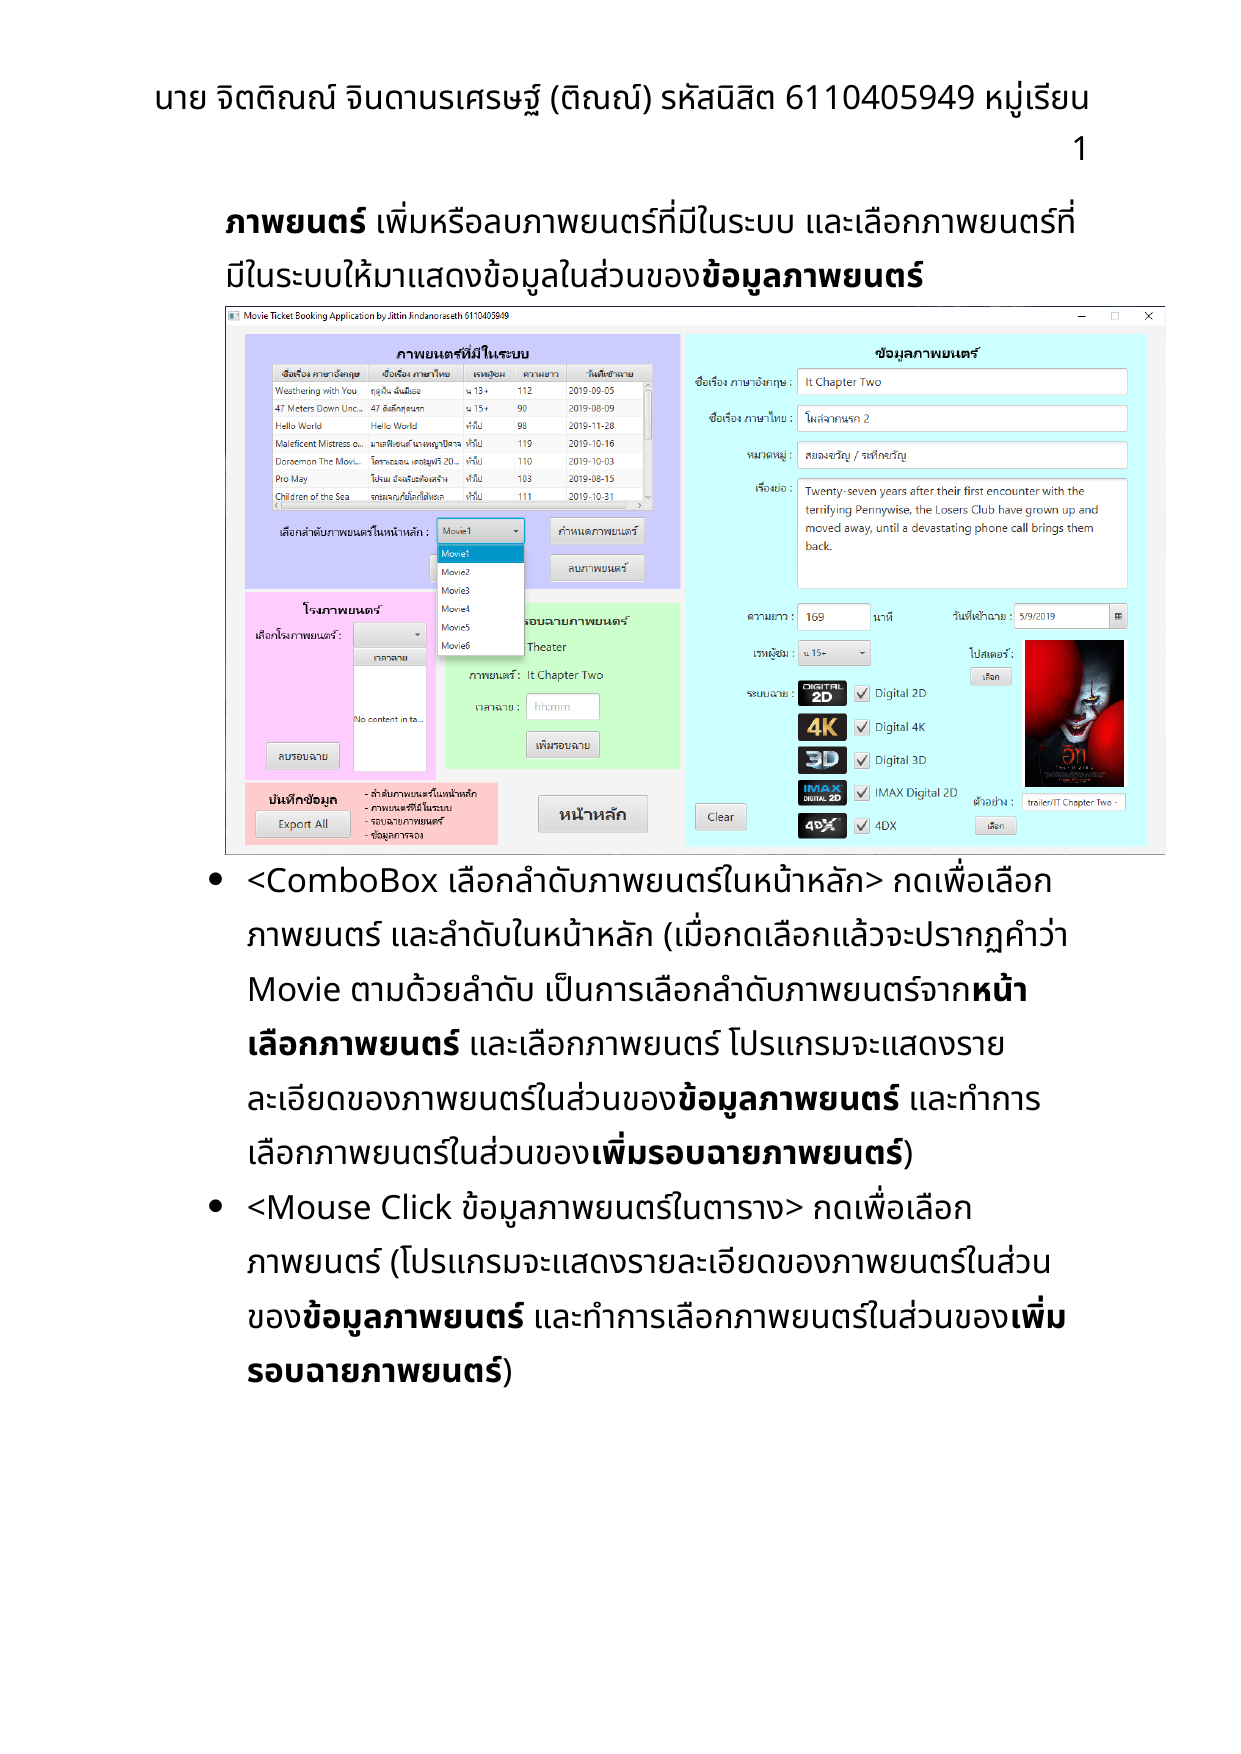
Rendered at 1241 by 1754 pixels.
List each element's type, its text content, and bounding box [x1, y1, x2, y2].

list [187, 198, 1090, 303]
list <Mouse Click ข้อมูลภาพยนตร์ในตาราง> กดเพื่อเลือกภาพยนตร์ (โปรแกรมจะแสดงรายละเอียดของภาพยนตร์ในส่วนของข้อมูลภาพยนตร์ และทำการเลือกภาพยนตร์ในส่วนของเพิ่มรอบฉายภาพยนตร์) [209, 1184, 1090, 1398]
list <ComboBox เลือกลำดับภาพยนตร์ในหน้าหลัก> กดเพื่อเลือกภาพยนตร์ และลำดับในหน้าหลัก (เมื่อกดเลือกแล้วจะปรากฏคำว่า Movie ตามด้วยลำดับ เป็นการเลือกลำดับภาพยนตร์จากหน้าเลือกภาพยนตร์ และเลือกภาพยนตร์ โปรแกรมจะแสดงรายละเอียดของภาพยนตร์ในส่วนของข้อมูลภาพยนตร์ และทำการเลือกภาพยนตร์ในส่วนของเพิ่มรอบฉายภาพยนตร์) [209, 857, 1090, 1180]
picture [225, 306, 1166, 855]
